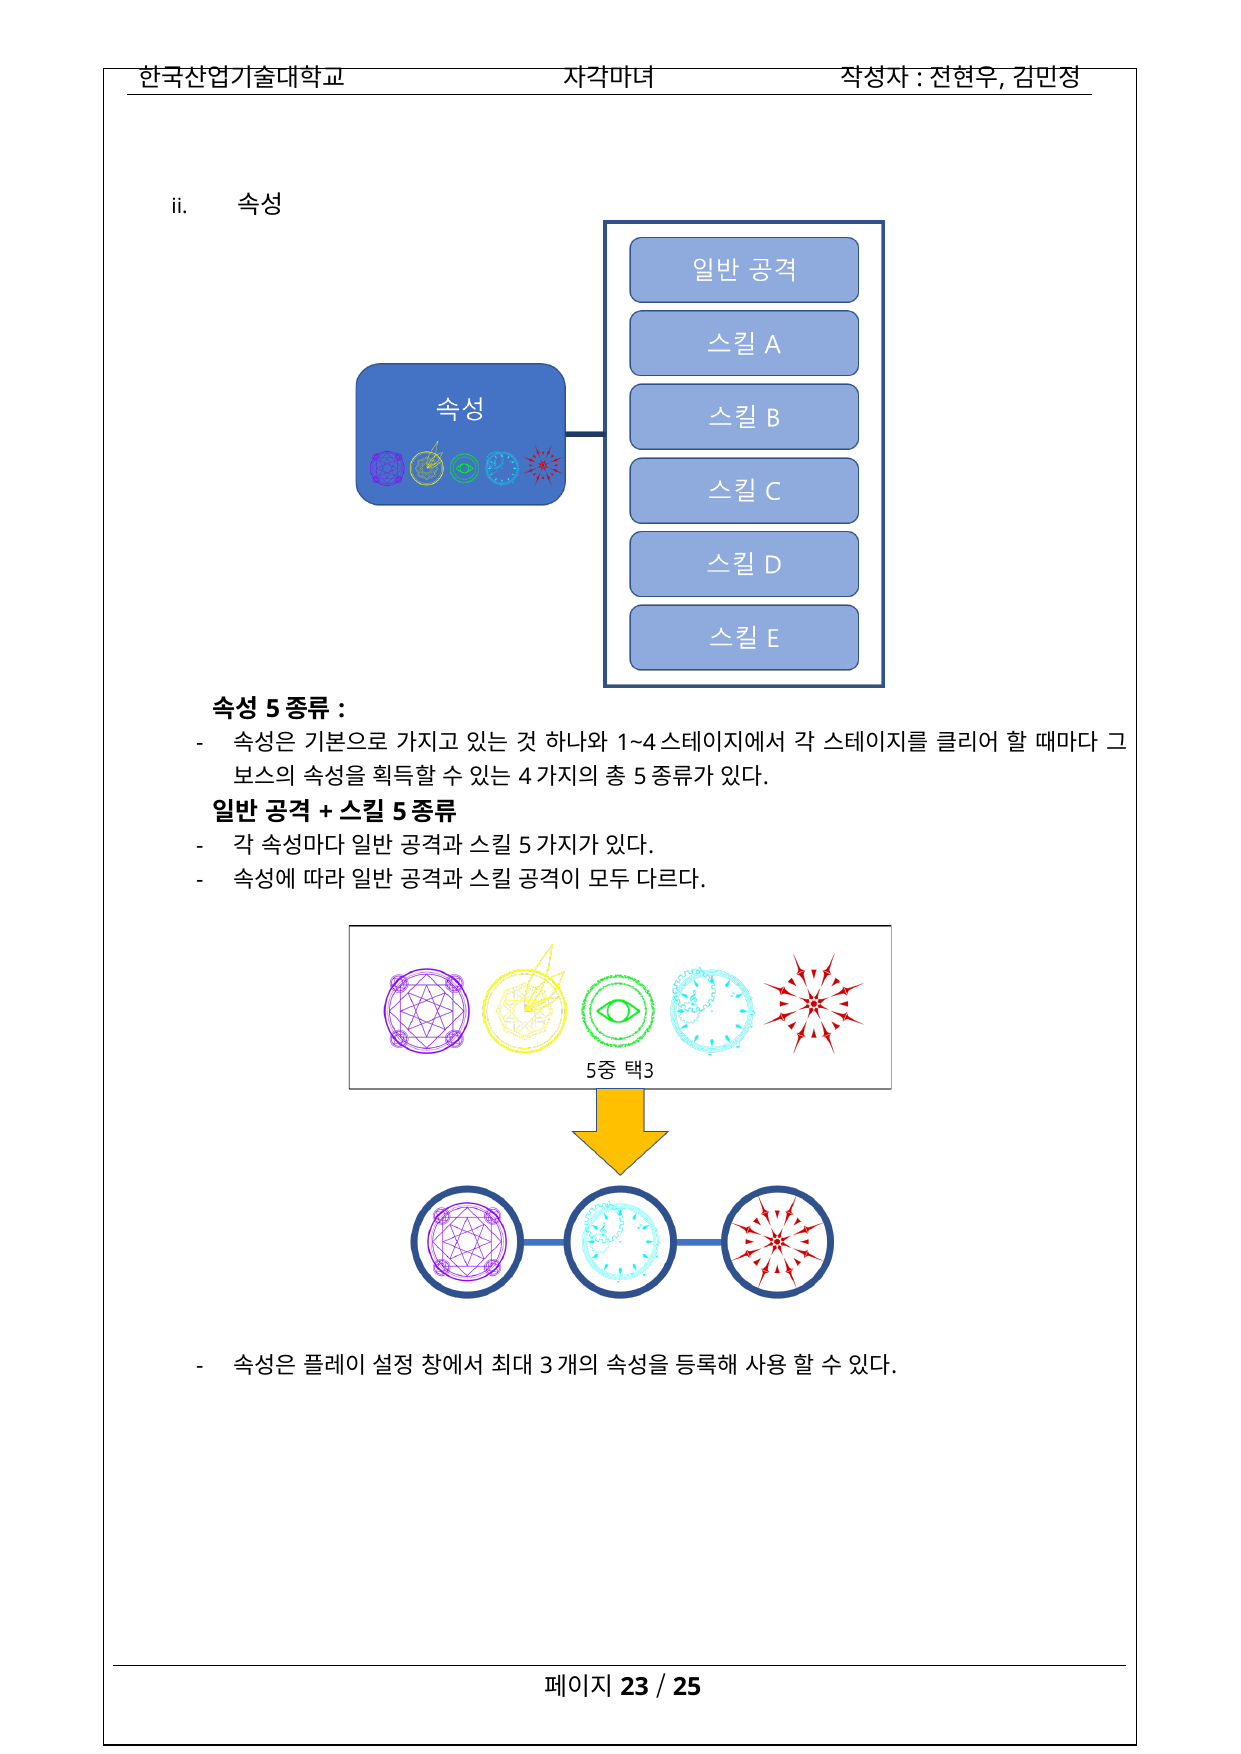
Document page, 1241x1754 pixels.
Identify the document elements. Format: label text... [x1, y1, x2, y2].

picture [355, 220, 885, 688]
list 각 속성마다 일반 공격과 스킬 5가지가 있다. [196, 827, 1128, 861]
subtitle 속성 5종류 : [212, 688, 1128, 724]
subtitle 속성 [187, 184, 1128, 220]
subtitle 일반 공격 + 스킬 5종류 [212, 791, 1128, 827]
list 속성은 플레이 설정 창에서 최대 3개의 속성을 등록해 사용 할 수 있다. [196, 1347, 1128, 1380]
picture [348, 925, 892, 1313]
list 속성은 기본으로 가지고 있는 것 하나와 1~4스테이지에서 각 스테이지를 클리어 할 때마다 그 보스의 속성을 획득할 수 있는 4가지의 총 5종류가 있다. [196, 724, 1128, 791]
list 속성에 따라 일반 공격과 스킬 공격이 모두 다르다. [196, 861, 1128, 894]
